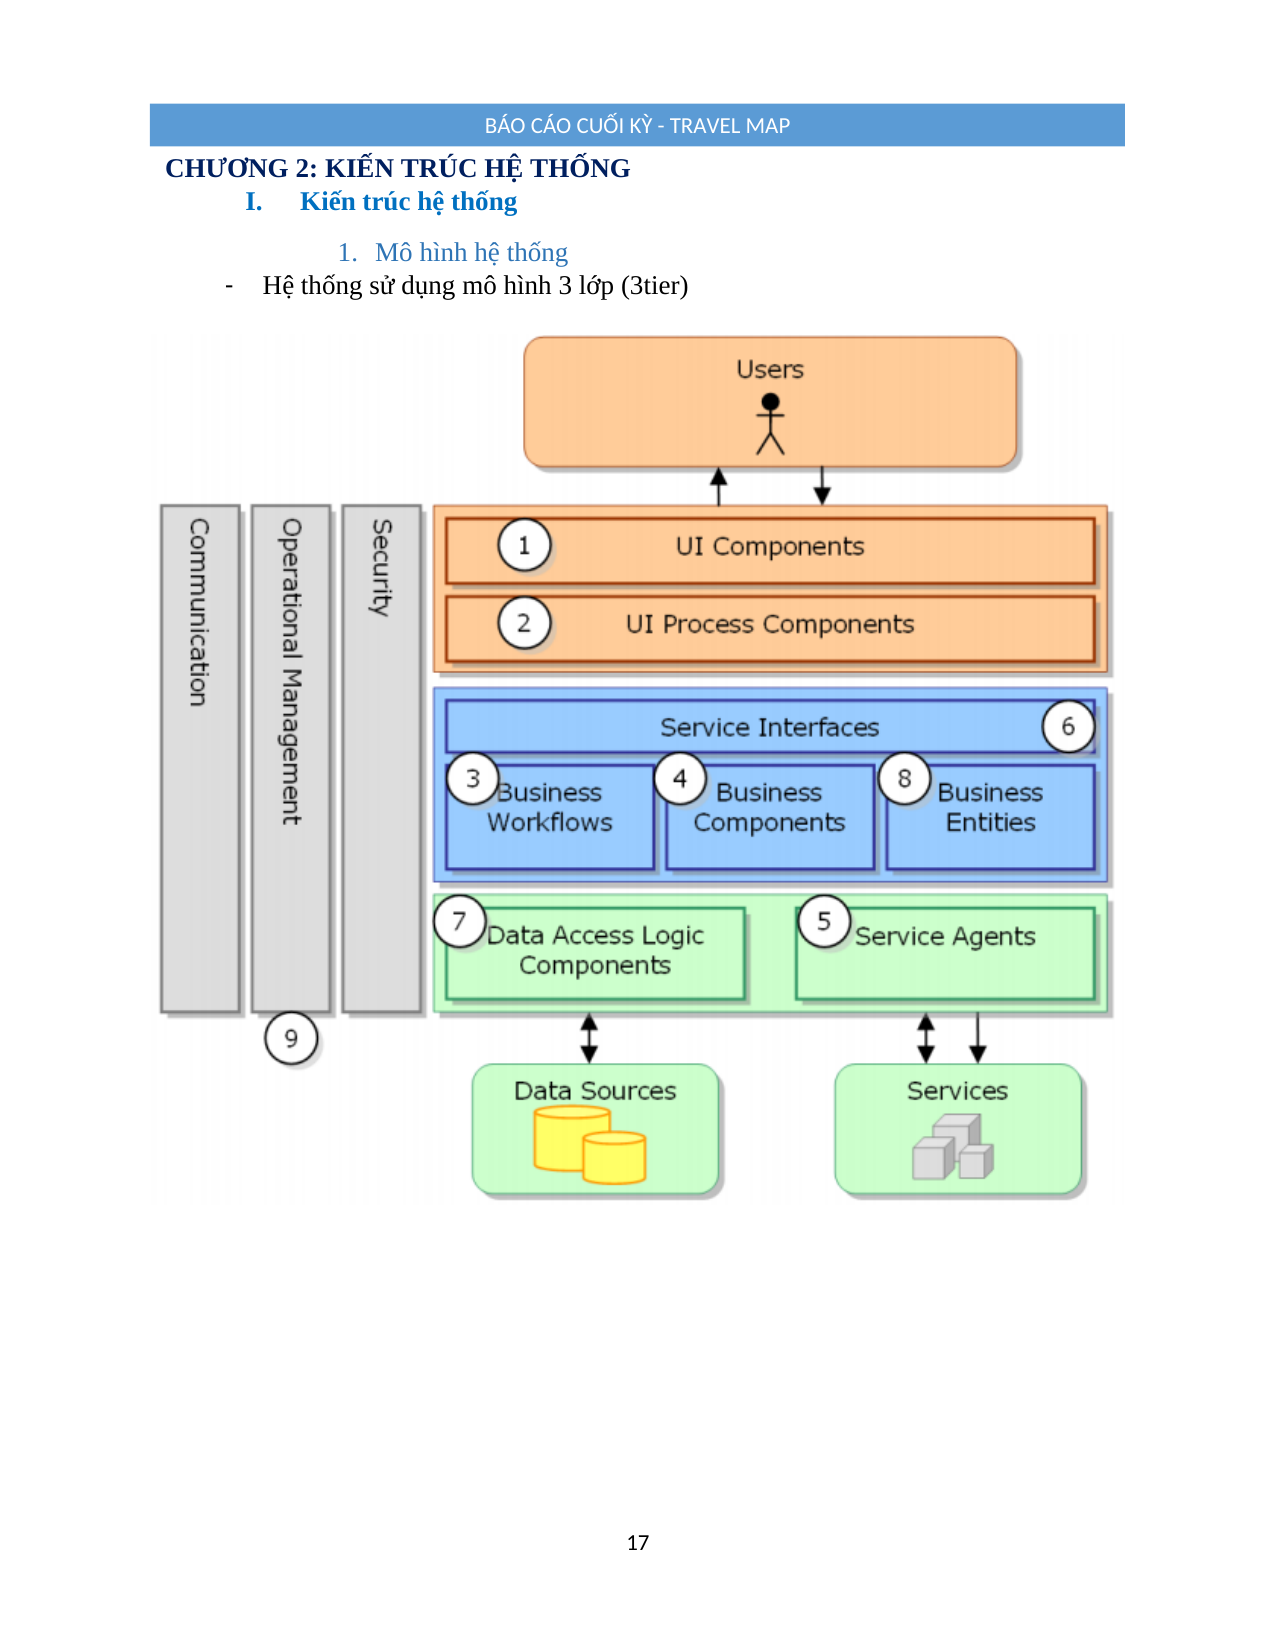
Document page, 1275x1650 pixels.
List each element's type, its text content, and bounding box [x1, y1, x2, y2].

subtitle CHƯƠNG 2: KIẾN TRÚC HỆ THỐNG [165, 147, 1125, 184]
list Kiến trúc hệ thống [262, 185, 1125, 217]
list Hệ thống sử dụng mô hình 3 lớp (3tier) [225, 268, 1125, 302]
subtitle Mô hình hệ thống [337, 236, 1125, 267]
picture [150, 334, 1125, 1205]
